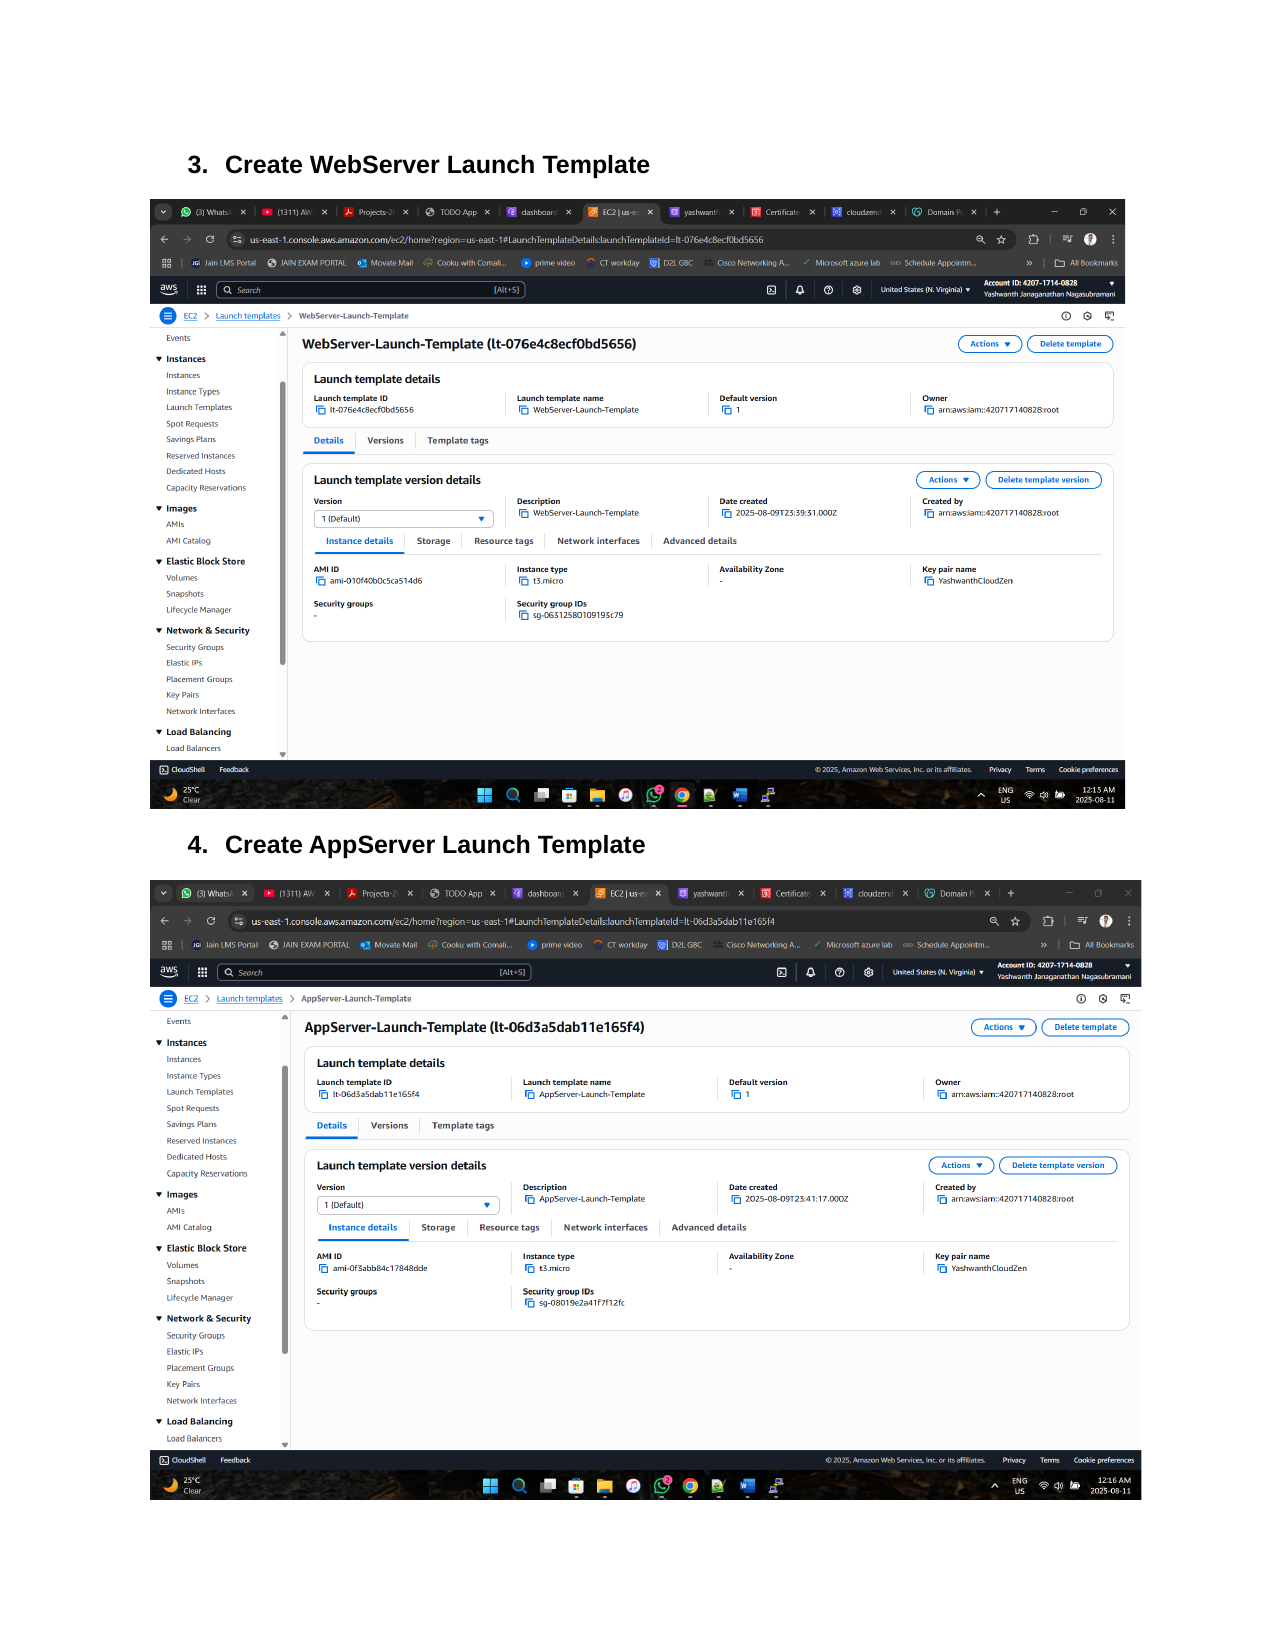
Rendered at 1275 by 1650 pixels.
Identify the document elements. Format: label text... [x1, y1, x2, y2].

list Create AppServer Launch Template [187, 830, 1125, 859]
list Create WebServer Launch Template [187, 150, 1125, 179]
picture [150, 880, 1142, 1500]
picture [150, 199, 1125, 809]
